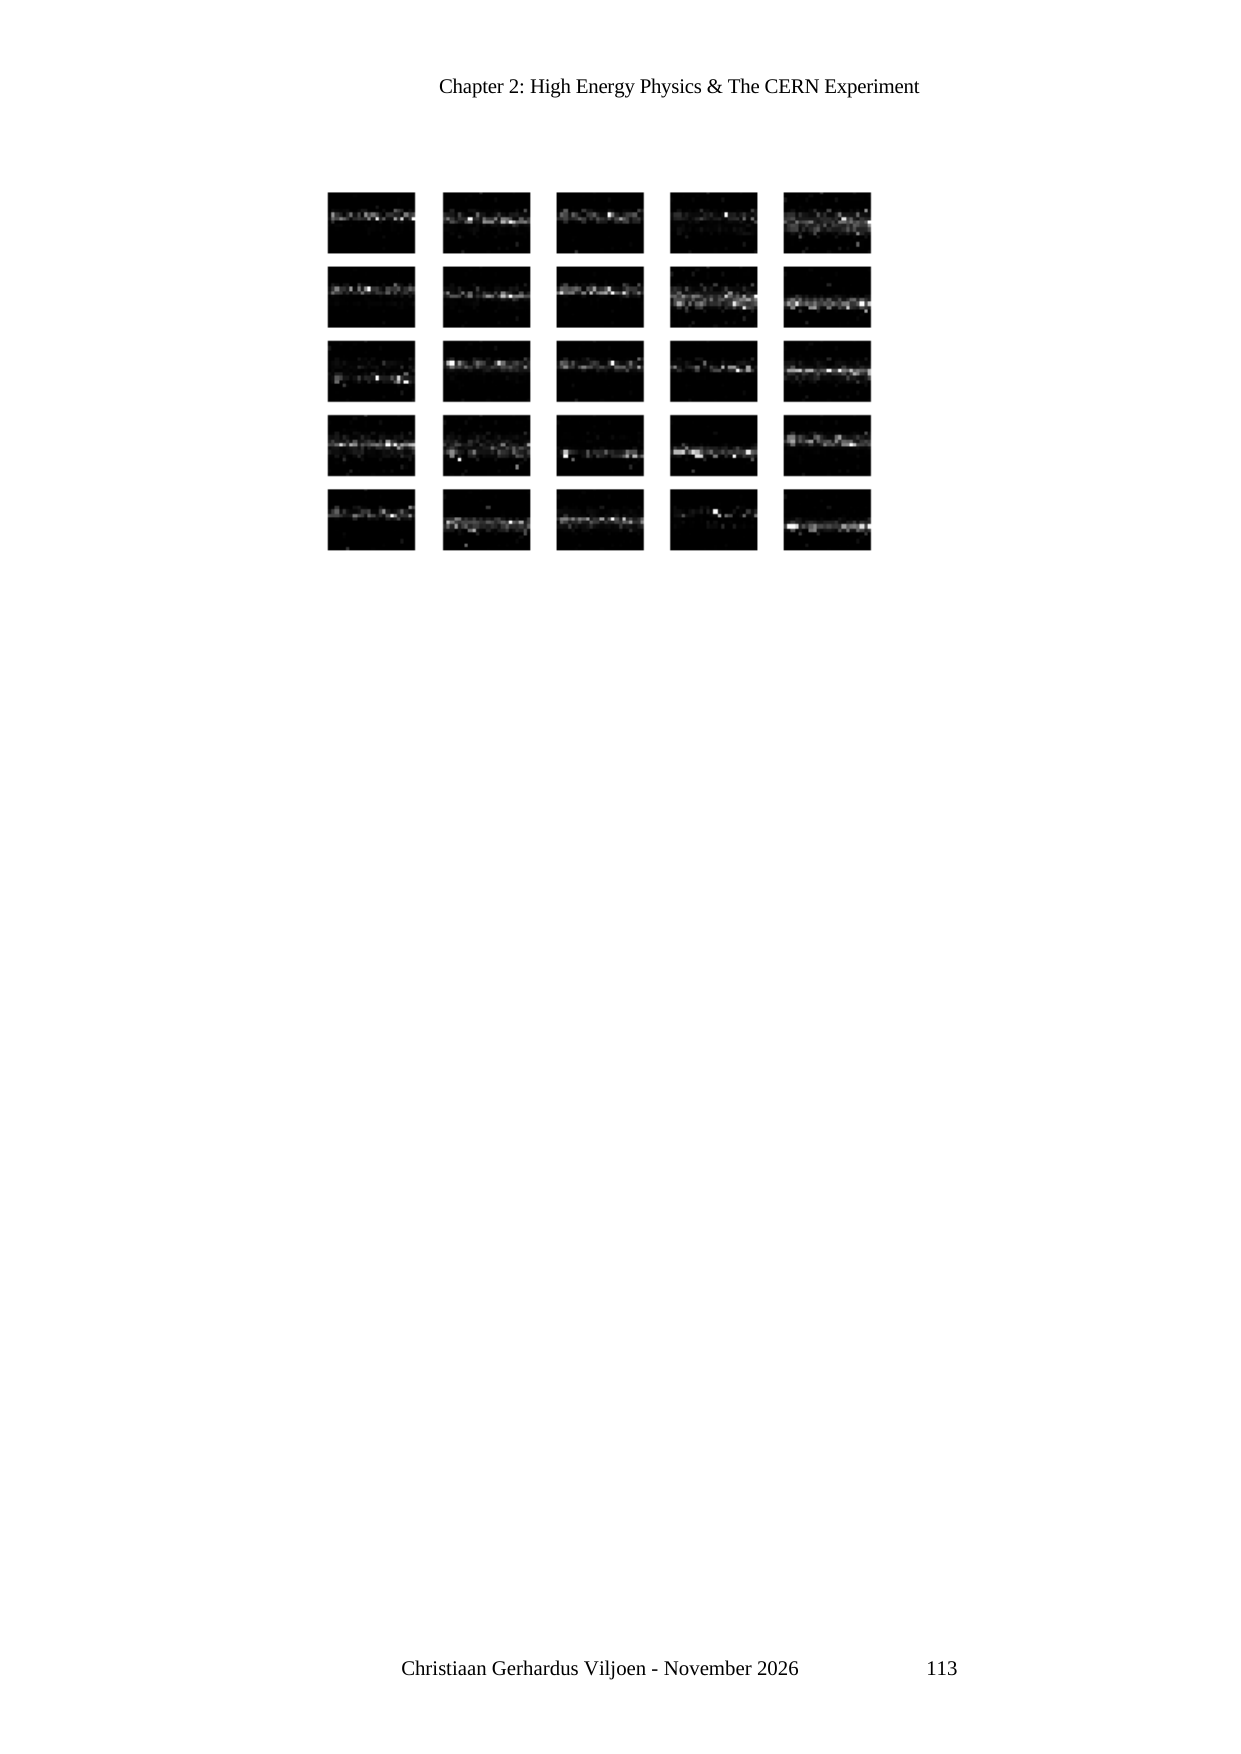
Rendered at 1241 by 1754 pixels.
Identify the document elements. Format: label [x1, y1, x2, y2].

picture [236, 135, 947, 610]
